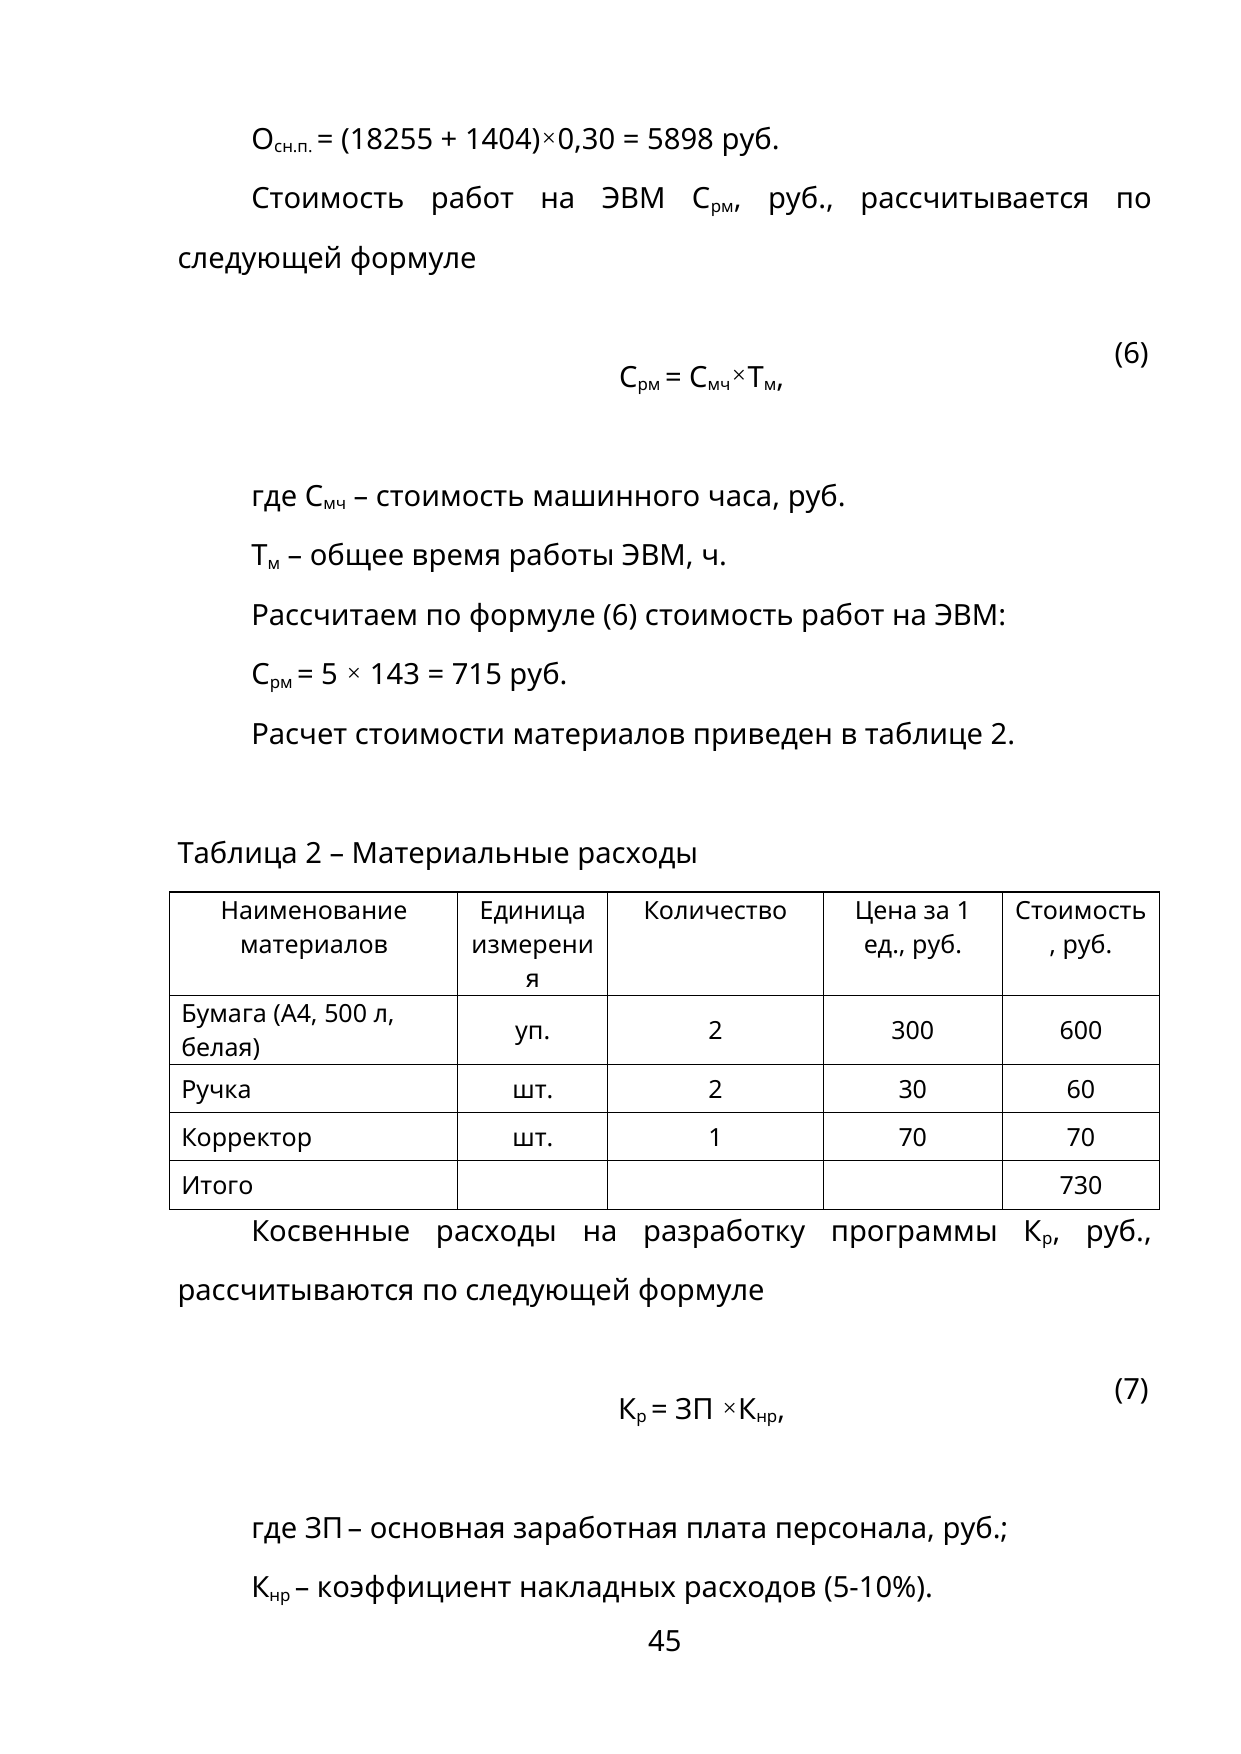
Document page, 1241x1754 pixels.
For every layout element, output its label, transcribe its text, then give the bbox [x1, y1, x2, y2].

table_cell Бумага (А4, 500 л, белая) [170, 996, 457, 1064]
table_cell 2 [608, 1065, 823, 1112]
table_cell [608, 1161, 823, 1209]
text Таблица 2 – Материальные расходы [177, 832, 1152, 872]
table_cell 70 [824, 1113, 1002, 1160]
table_cell 300 [824, 996, 1002, 1064]
text Стоимость работ на ЭВМ Срм, руб., рассчитывается по следующей формуле [177, 178, 1152, 277]
text Косвенные расходы на разработку программы Кр, руб., рассчитываются по следующей формуле [177, 1210, 1152, 1309]
text Тм – общее время работы ЭВМ, ч. [177, 534, 1152, 574]
table_cell уп. [458, 996, 607, 1064]
table_cell шт. [458, 1065, 607, 1112]
table_cell 2 [608, 996, 823, 1064]
text Срм = 5 143 = 715 руб. [177, 653, 1152, 693]
table_cell Ручка [170, 1065, 457, 1112]
table_cell 1 [608, 1113, 823, 1160]
table_cell 730 [1003, 1161, 1159, 1209]
table_cell [824, 1161, 1002, 1209]
text где Смч – стоимость машинного часа, руб. [177, 475, 1152, 515]
table_cell Итого [170, 1161, 457, 1209]
text Кр = ЗП Кнр, [177, 1388, 1152, 1428]
table_header Цена за 1 ед., руб. [824, 893, 1002, 994]
text Срм = СмчТм, [177, 356, 1152, 396]
table_cell [458, 1161, 607, 1209]
text Кнр – коэффициент накладных расходов (5-10%). [177, 1567, 1152, 1606]
table_header Стоимость, руб. [1003, 893, 1159, 994]
table_header Наименование материалов [170, 893, 457, 994]
table_cell шт. [458, 1113, 607, 1160]
text где ЗП – основная заработная плата персонала, руб.; [177, 1507, 1152, 1547]
table_header Количество [608, 893, 823, 994]
table_cell 600 [1003, 996, 1159, 1064]
table_cell 70 [1003, 1113, 1159, 1160]
text Расчет стоимости материалов приведен в таблице 2. [177, 713, 1152, 753]
text Осн.п. = (18255 + 1404)0,30 = 5898 руб. [177, 118, 1152, 158]
table_cell 60 [1003, 1065, 1159, 1112]
table_cell 30 [824, 1065, 1002, 1112]
table_header Единица измерения [458, 893, 607, 994]
text Рассчитаем по формуле (6) стоимость работ на ЭВМ: [177, 594, 1152, 634]
table_cell Корректор [170, 1113, 457, 1160]
